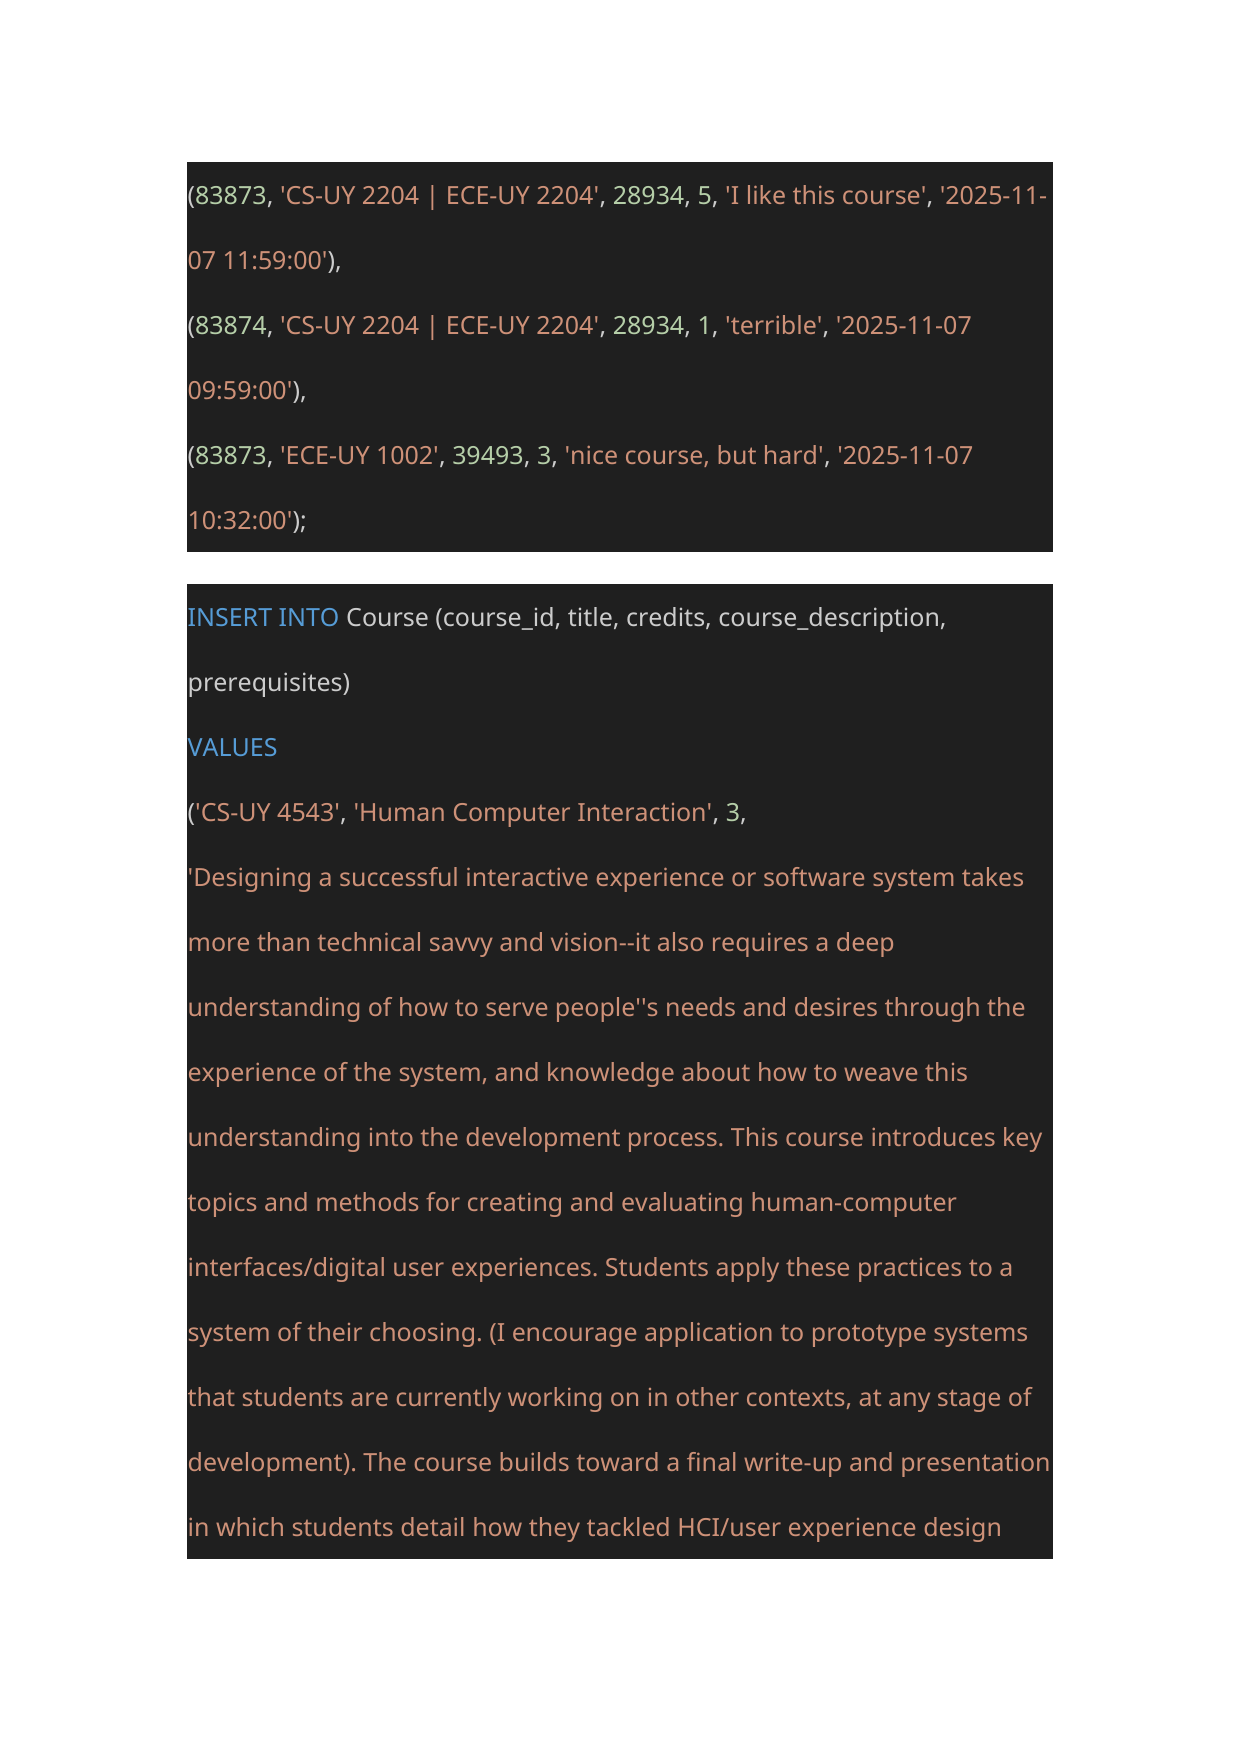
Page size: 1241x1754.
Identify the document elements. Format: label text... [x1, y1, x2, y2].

text (83873, 'CS-UY 2204 | ECE-UY 2204', 28934, 5, 'I like this course', '2025-11-07 11:59:00'), [187, 162, 1053, 292]
text (83874, 'CS-UY 2204 | ECE-UY 2204', 28934, 1, 'terrible', '2025-11-07 09:59:00'), [187, 292, 1053, 422]
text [187, 844, 1053, 1559]
text INSERT INTO Course (course_id, title, credits, course_description, prerequisites) [187, 584, 1053, 714]
text ('CS-UY 4543', 'Human Computer Interaction', 3, [187, 779, 1053, 844]
text VALUES [187, 714, 1053, 779]
text (83873, 'ECE-UY 1002', 39493, 3, 'nice course, but hard', '2025-11-07 10:32:00'); [187, 422, 1053, 552]
